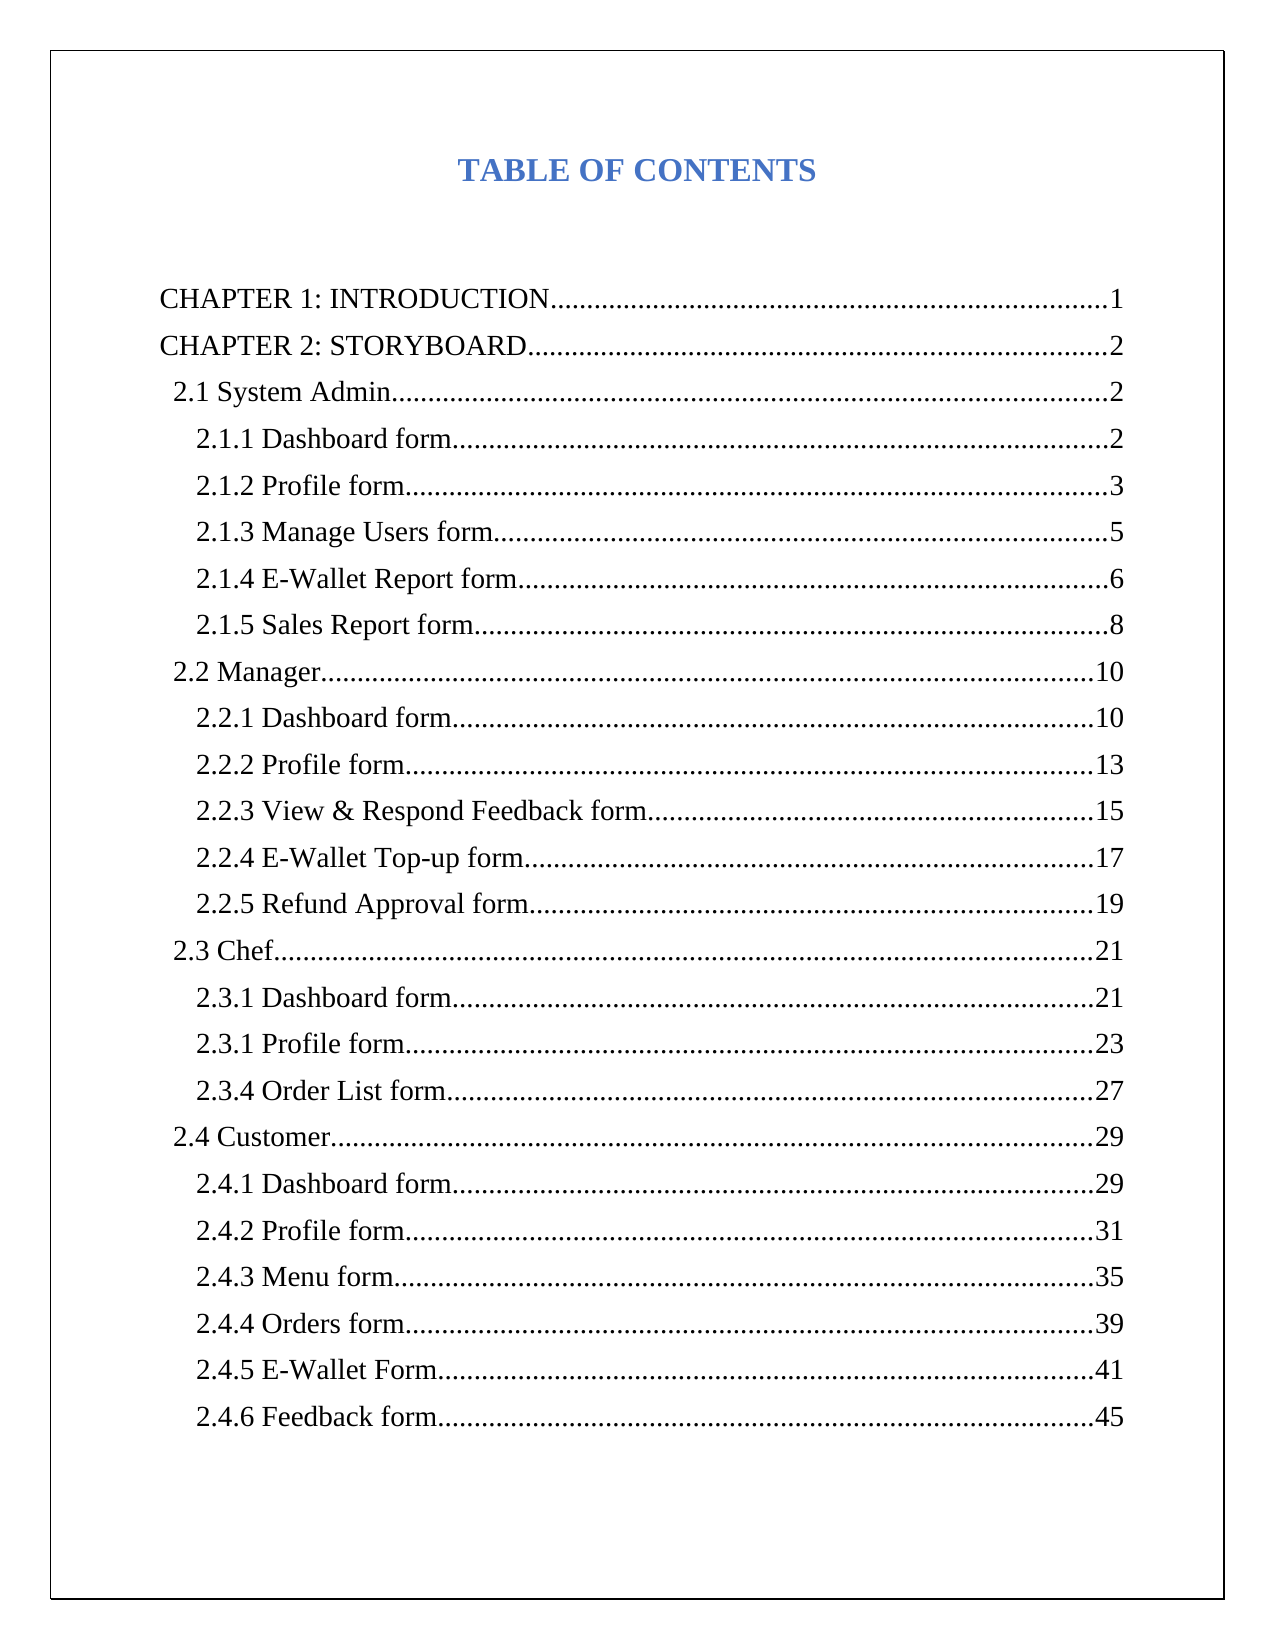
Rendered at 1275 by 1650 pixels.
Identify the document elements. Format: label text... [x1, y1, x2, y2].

subtitle TABLE OF CONTENTS [150, 150, 1124, 188]
